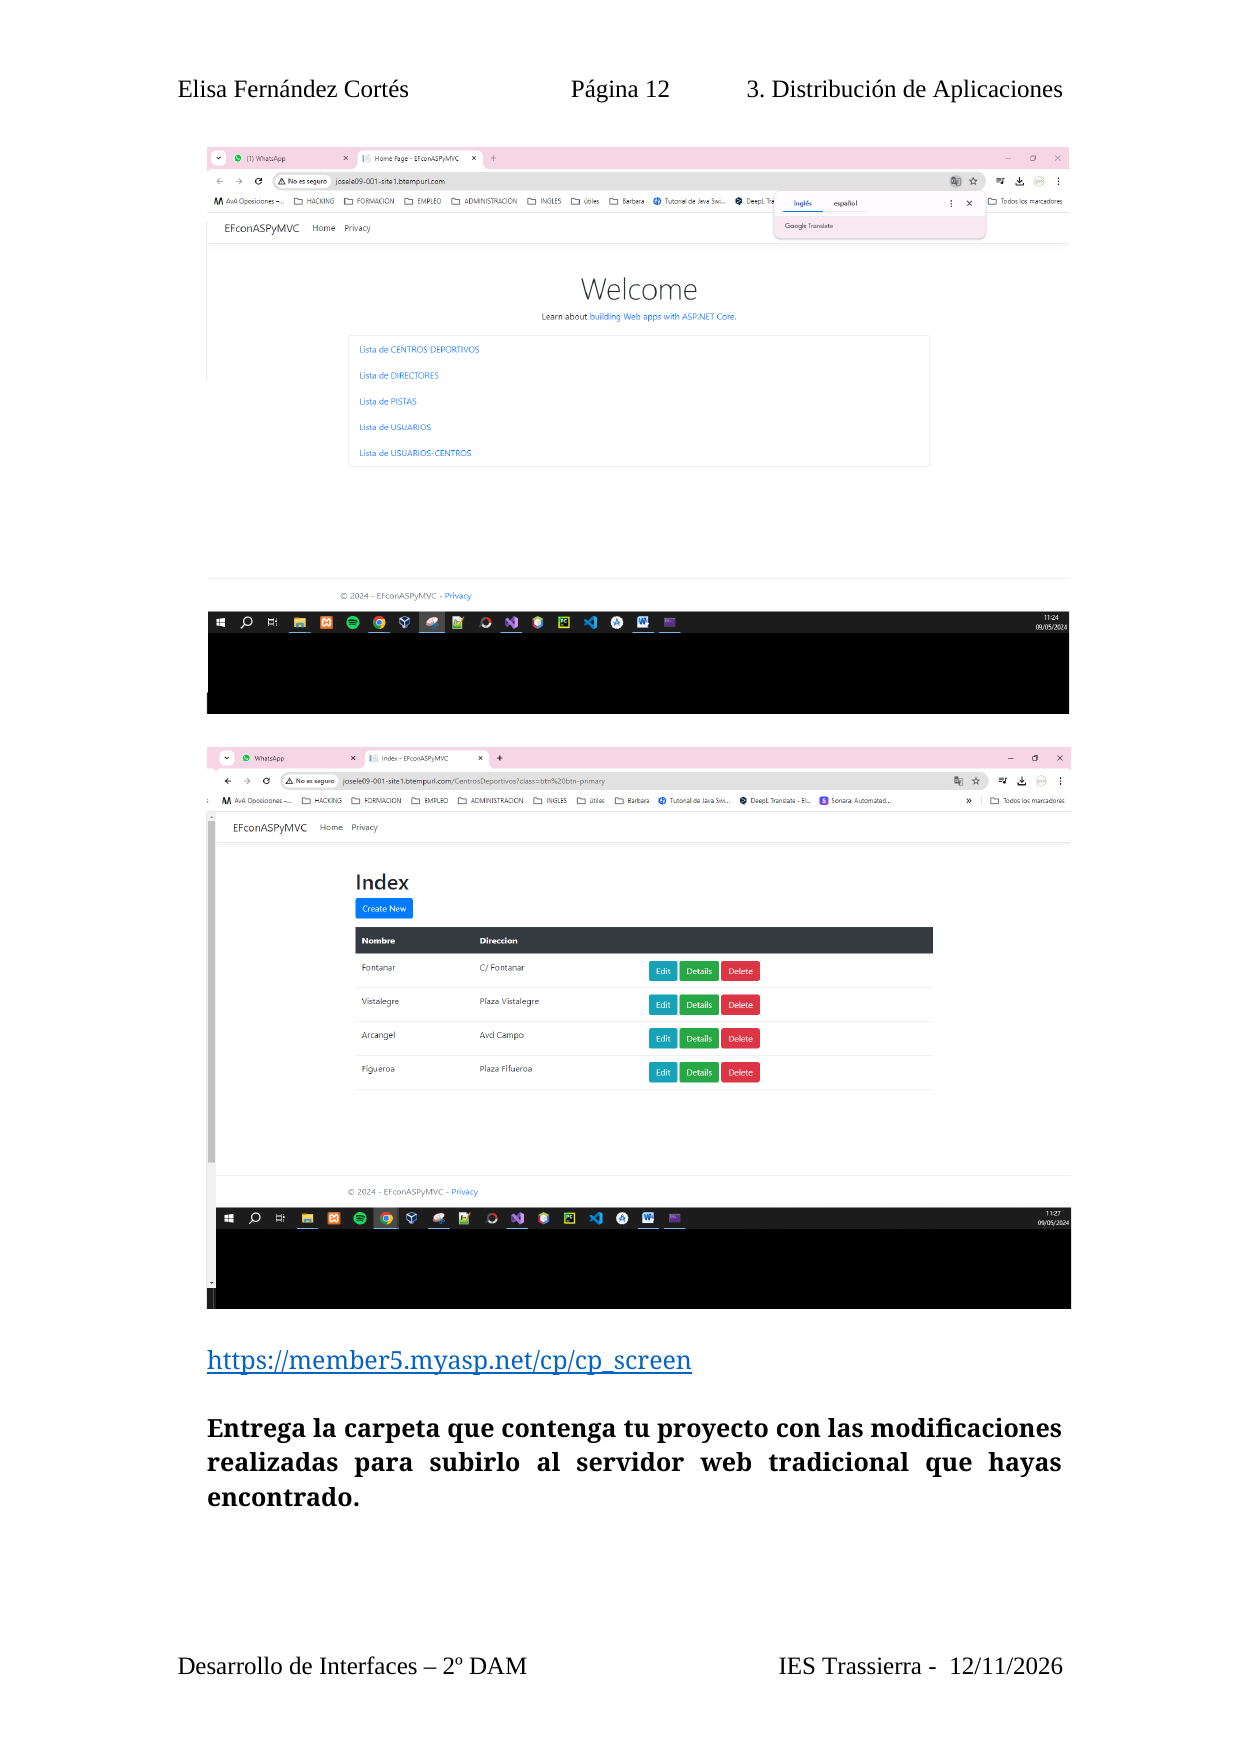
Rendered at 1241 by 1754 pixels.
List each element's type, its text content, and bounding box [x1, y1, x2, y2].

picture [206, 747, 1072, 1309]
text Entrega la carpeta que contenga tu proyecto con las modificaciones realizadas para subirlo al servidor web tradicional que hayas encontrado. [207, 1411, 1063, 1513]
text https://member5.myasp.net/cp/cp_screen [207, 1343, 1063, 1377]
picture [206, 147, 1070, 714]
